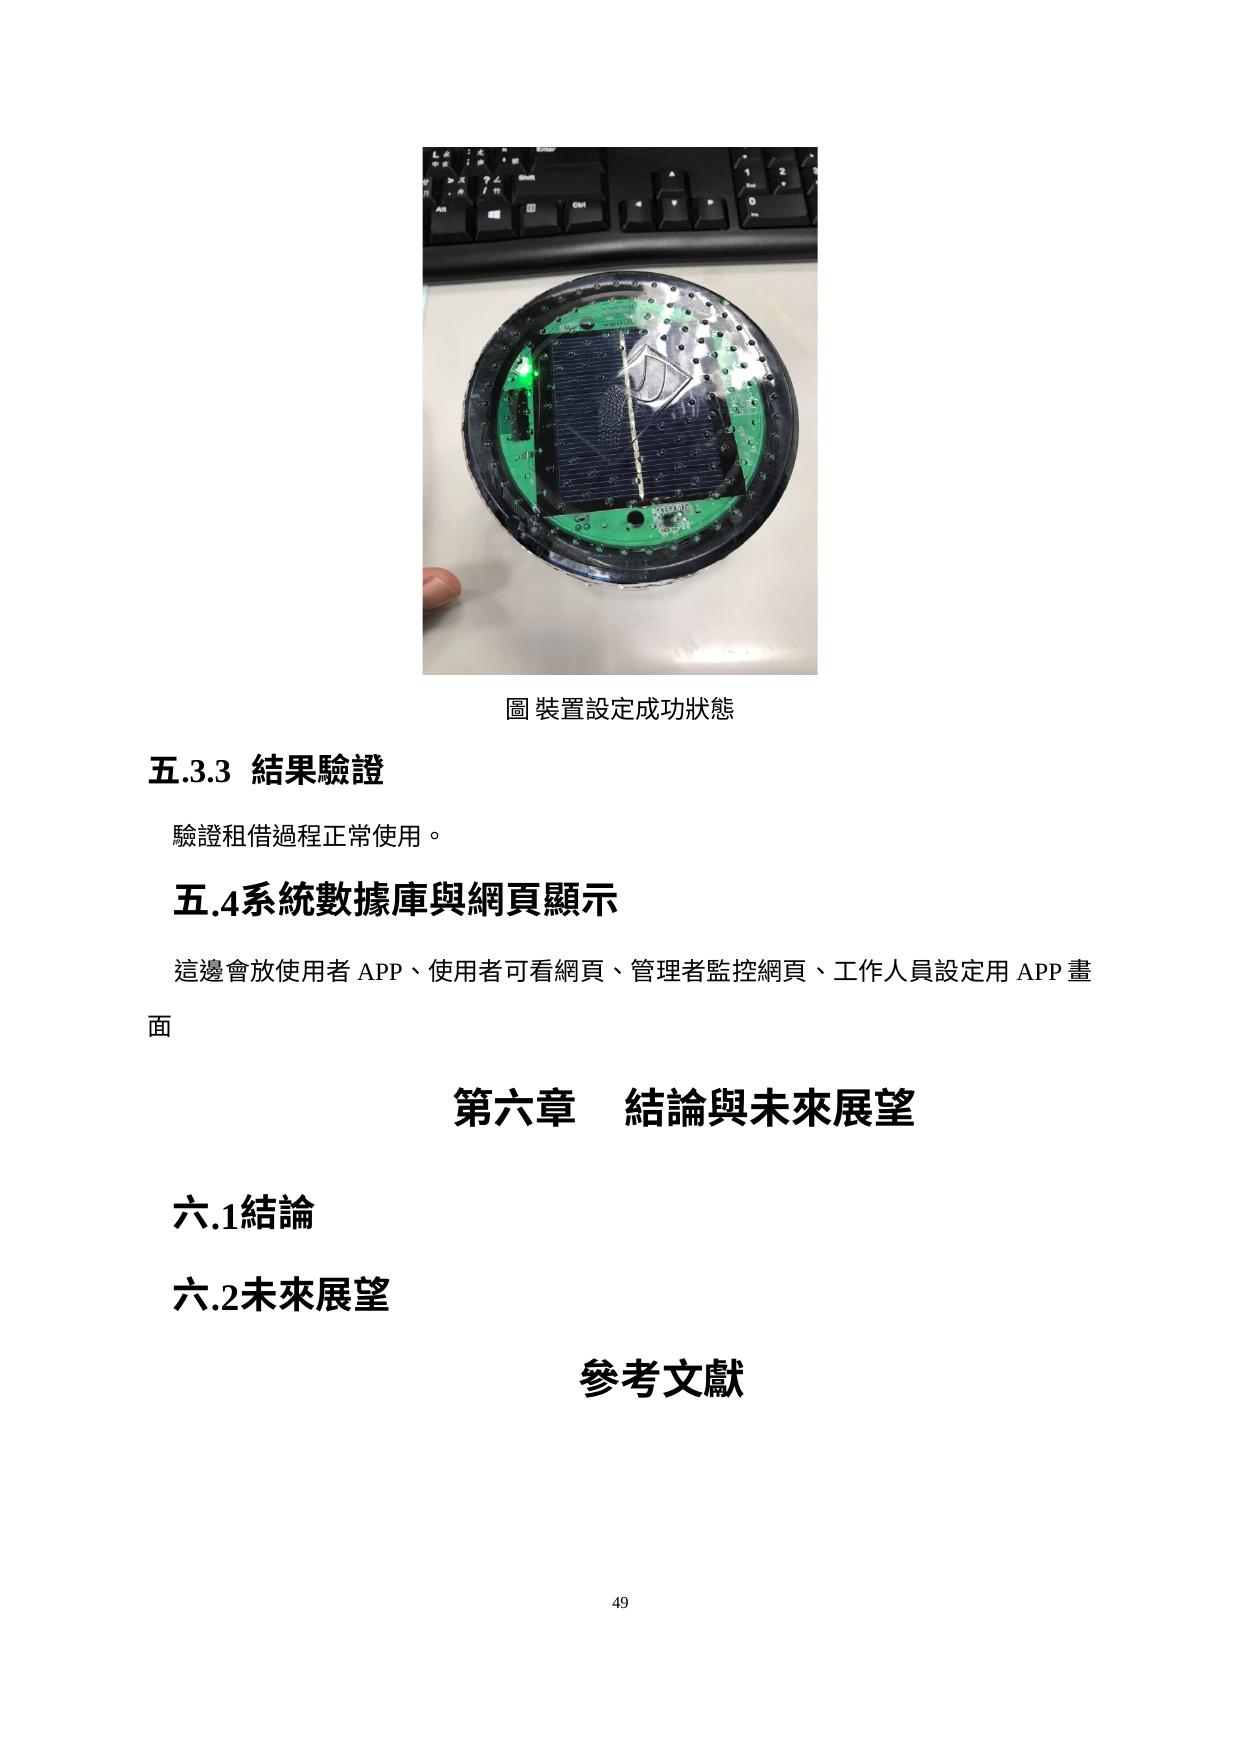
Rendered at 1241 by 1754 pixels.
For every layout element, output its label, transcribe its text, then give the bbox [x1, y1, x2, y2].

subtitle 未來展望 [173, 1264, 1067, 1319]
text 圖 裝置設定成功狀態 [148, 689, 1092, 726]
subtitle 系統數據庫與網頁顯示 [173, 870, 1067, 925]
text 這邊會放使用者APP、使用者可看網頁、管理者監控網頁、工作人員設定用APP畫面 [148, 952, 1092, 1042]
subtitle 結論 [173, 1183, 1067, 1237]
subtitle 結果驗證 [148, 744, 1067, 792]
title 參考文獻 [148, 1346, 1092, 1406]
text 驗證租借過程正常使用。 [148, 816, 1092, 852]
subtitle 結論與未來展望 [192, 1079, 1092, 1136]
picture [422, 147, 818, 675]
